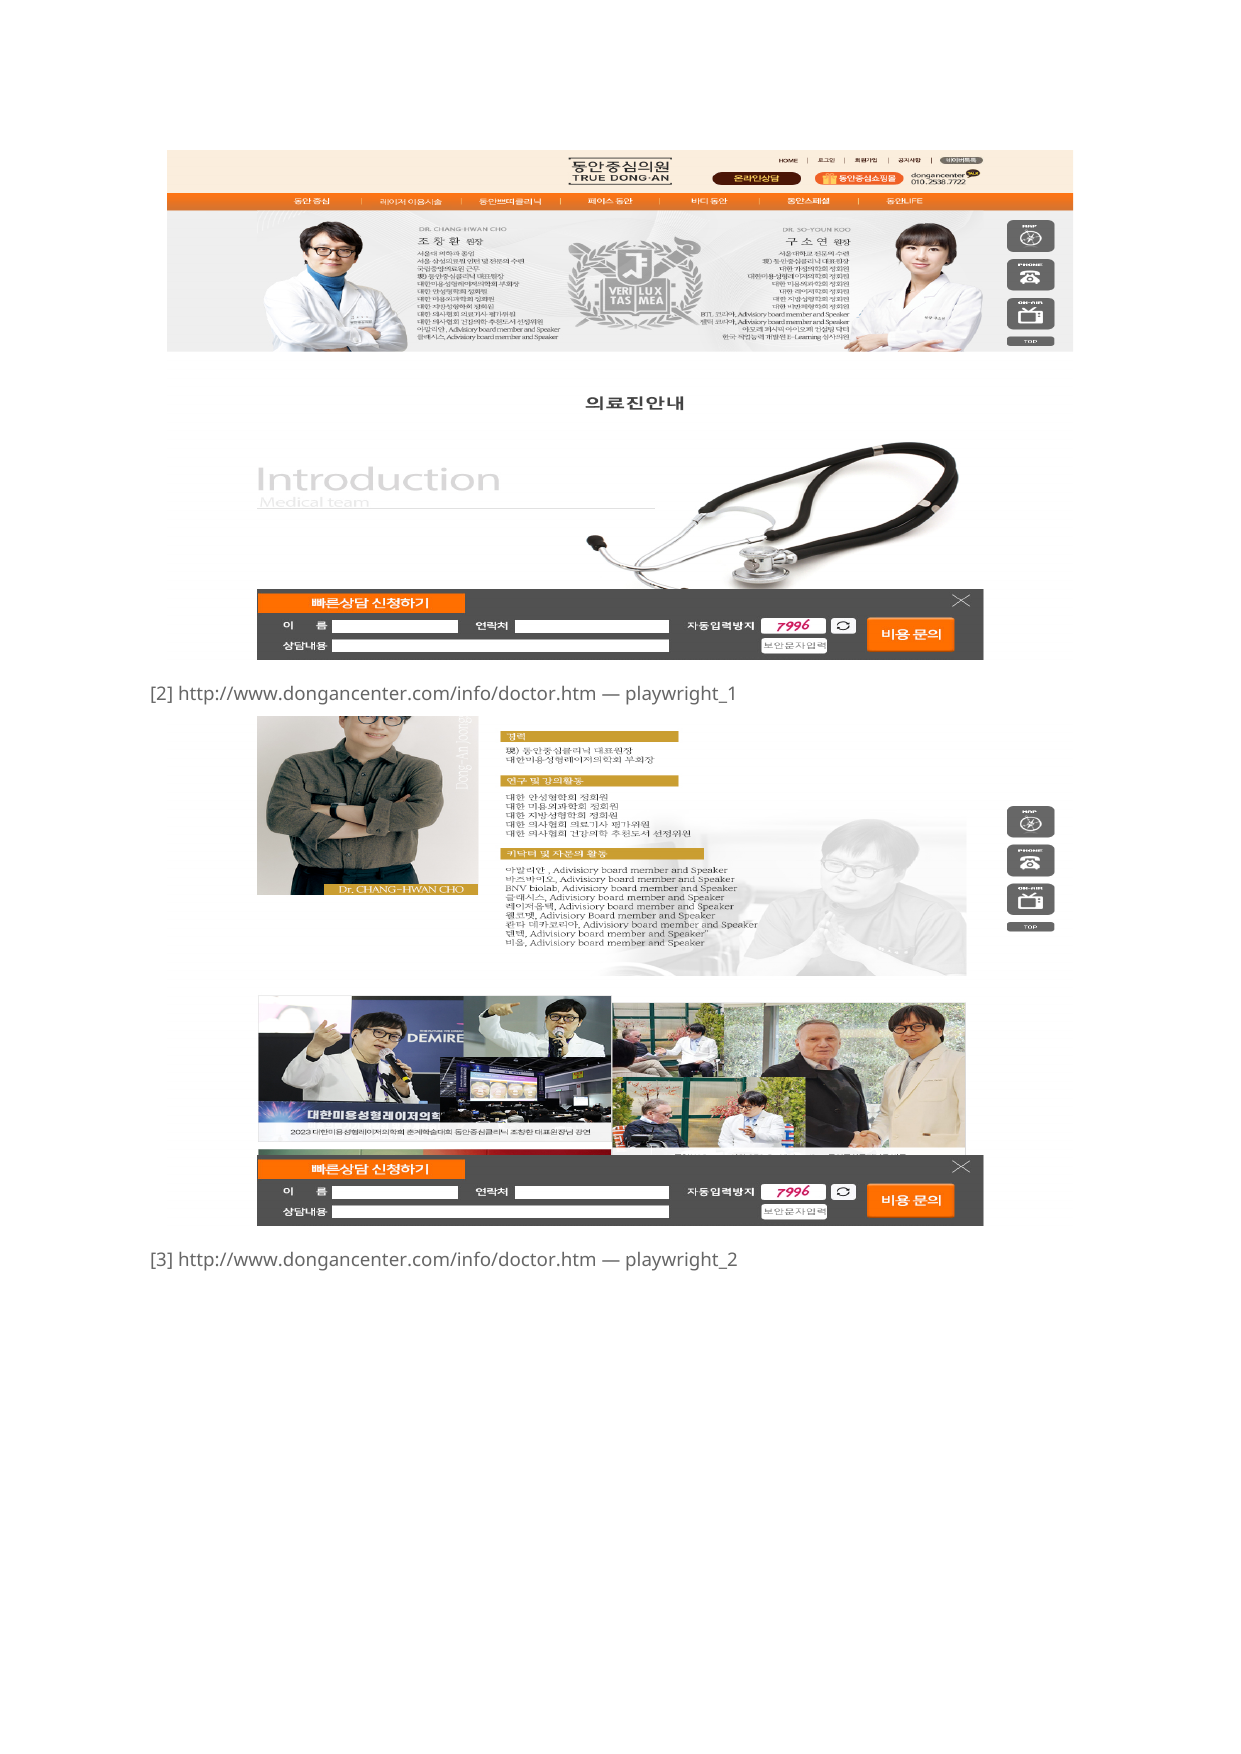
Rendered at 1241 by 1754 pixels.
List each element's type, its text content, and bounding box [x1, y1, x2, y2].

picture [167, 716, 1074, 1226]
text [2] http://www.dongancenter.com/info/doctor.htm — playwright_1 [150, 680, 1090, 706]
picture [167, 150, 1074, 660]
text [3] http://www.dongancenter.com/info/doctor.htm — playwright_2 [150, 1246, 1090, 1272]
